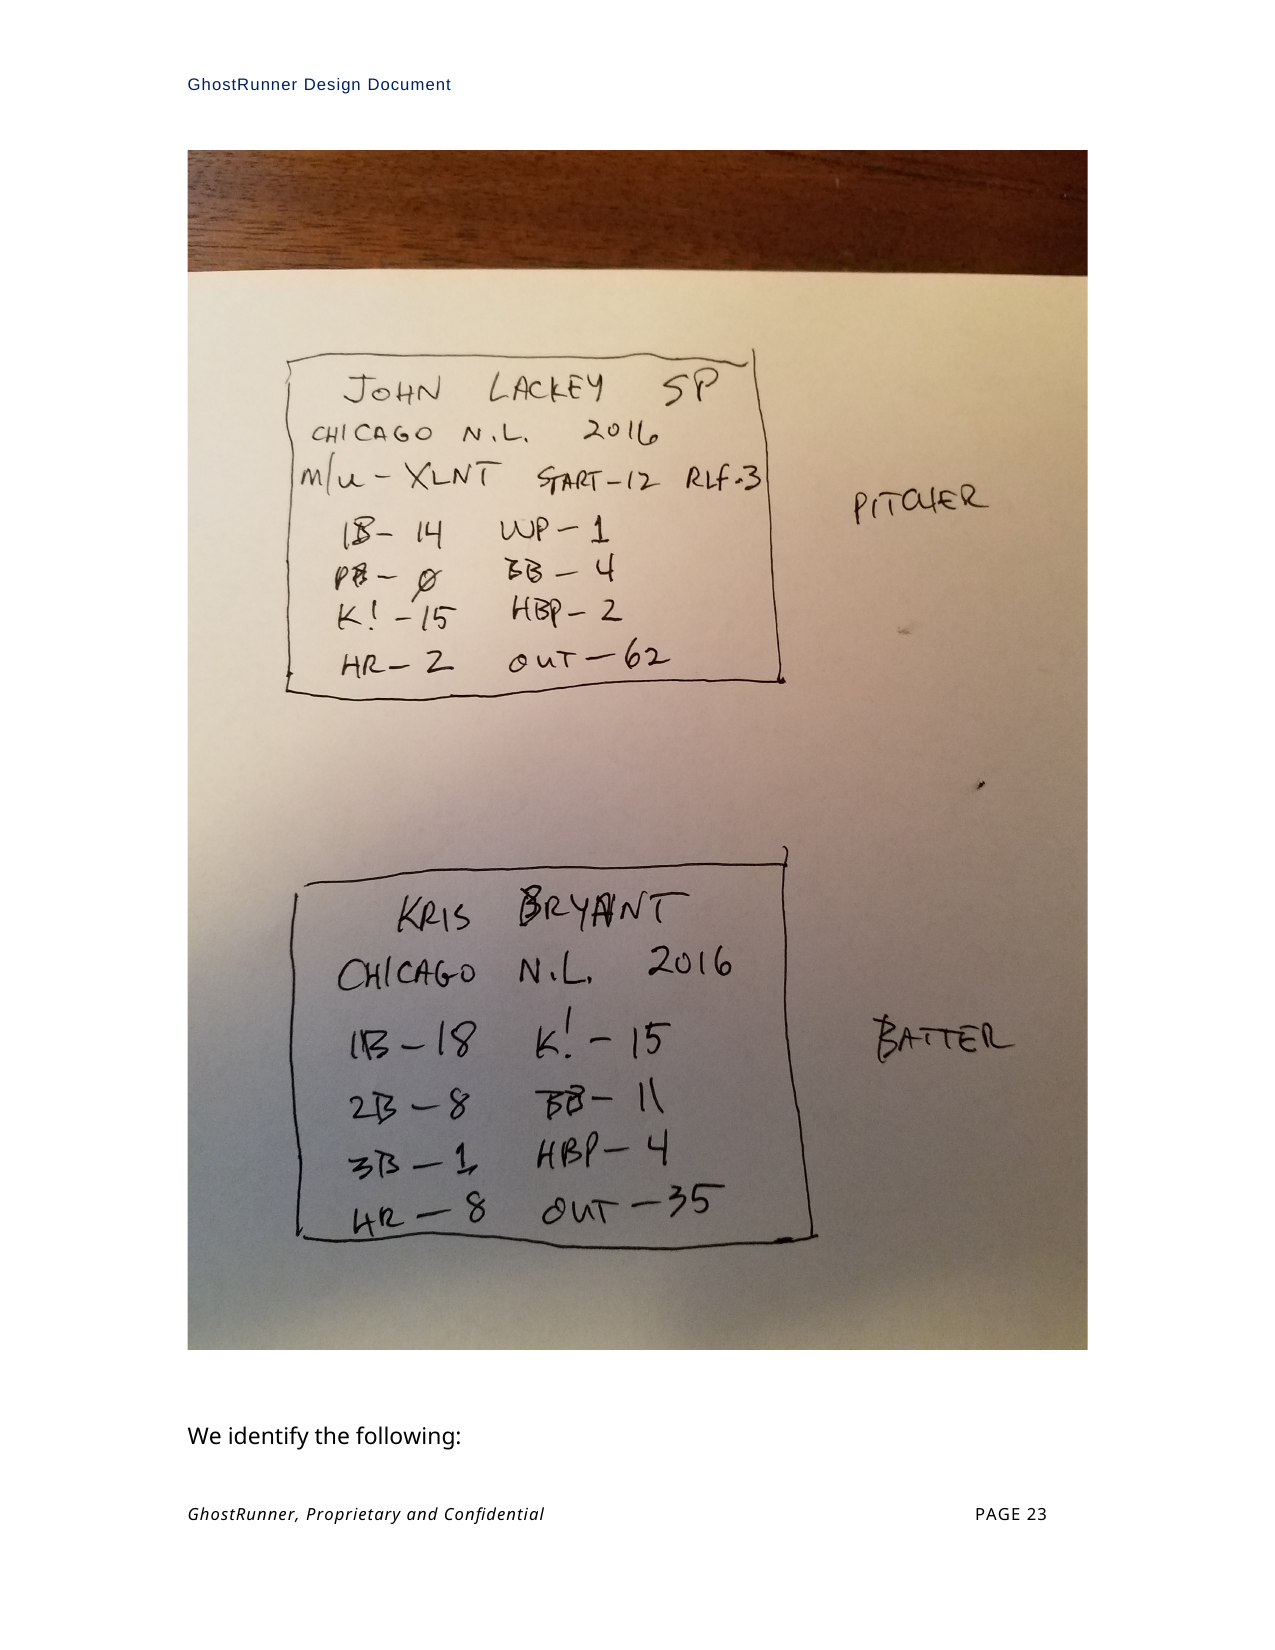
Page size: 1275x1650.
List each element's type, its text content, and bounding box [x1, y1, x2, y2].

text We identify the following: [187, 1419, 1087, 1451]
picture [187, 150, 1088, 1350]
